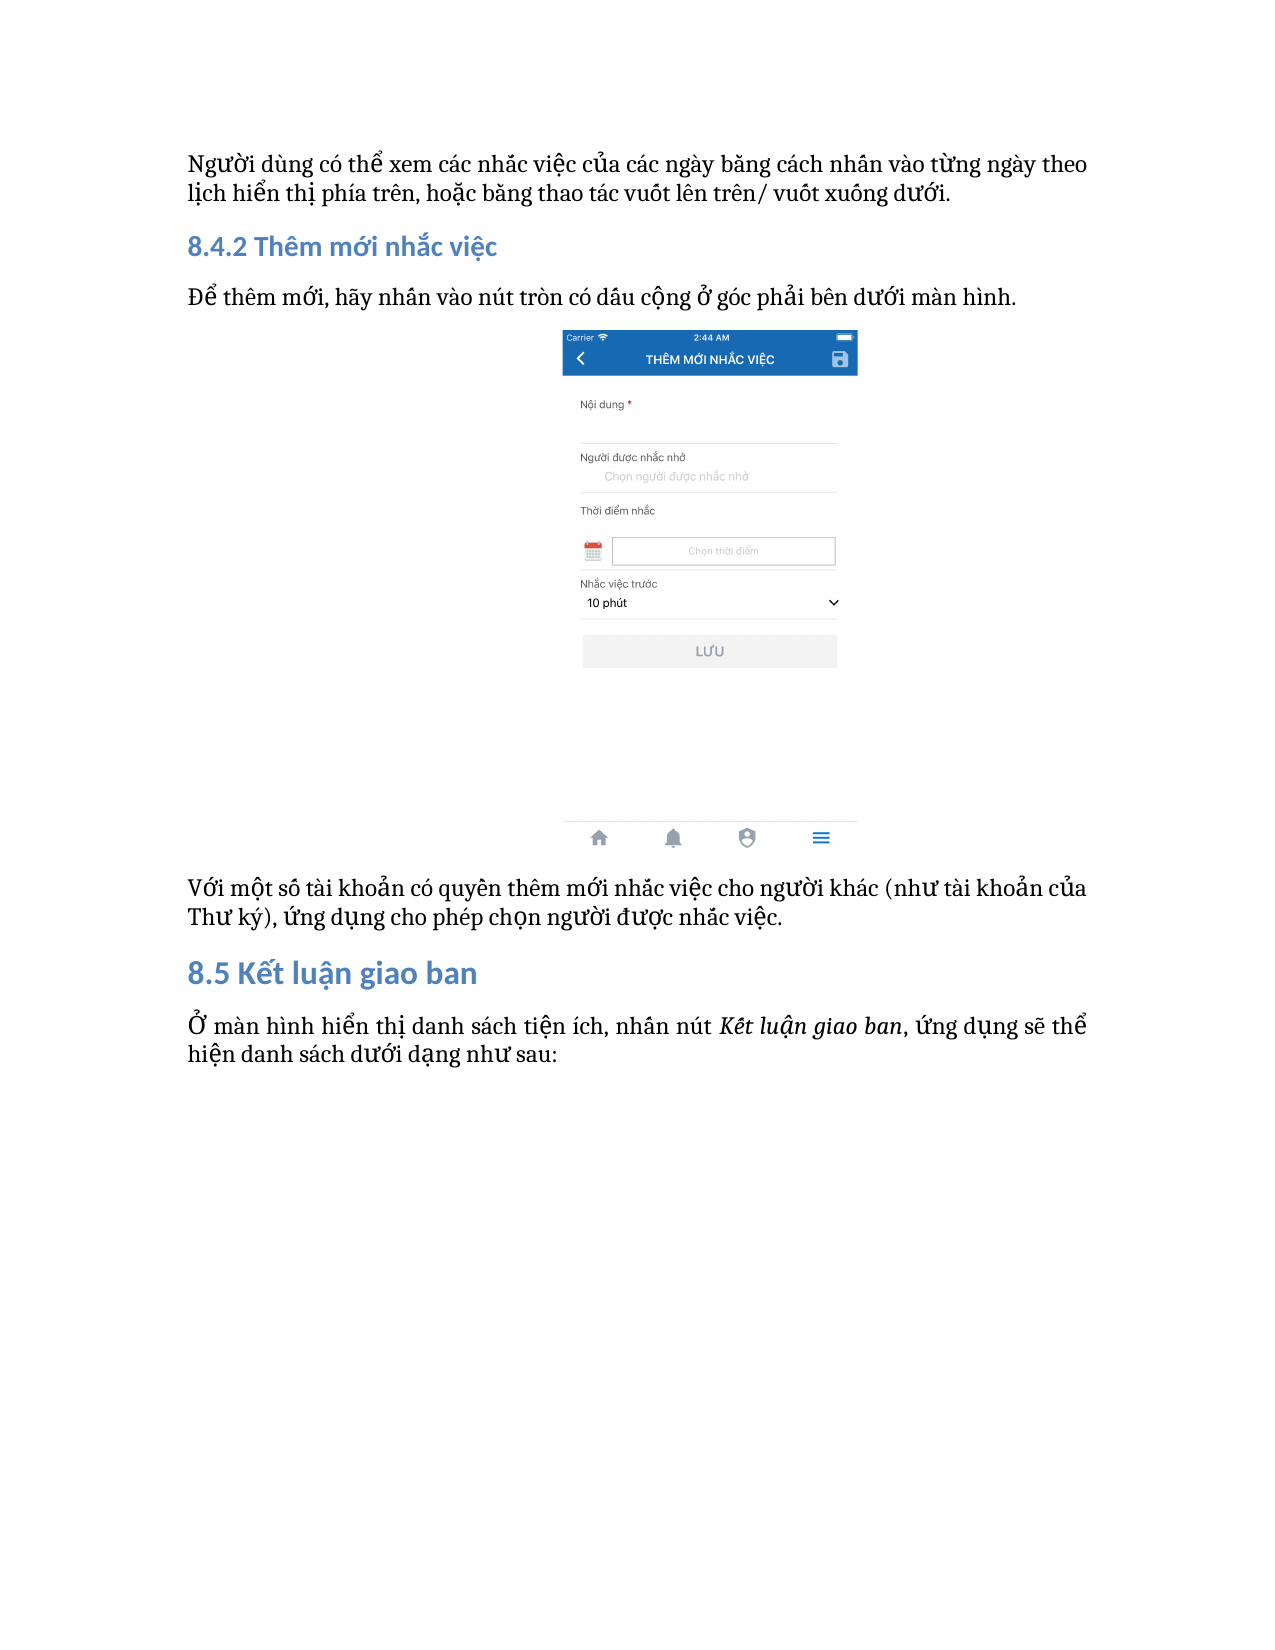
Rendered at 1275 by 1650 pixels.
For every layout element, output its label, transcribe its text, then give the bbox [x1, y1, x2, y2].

text Người dùng có thể xem các nhắc việc của các ngày bằng cách nhấn vào từng ngày theo lịch hiển thị phía trên, hoặc bằng thao tác vuốt lên trên/ vuốt xuống dưới. [187, 150, 1087, 207]
picture [562, 330, 858, 856]
subtitle 8.5 Kết luận giao ban [187, 952, 1087, 993]
subtitle 8.4.2 Thêm mới nhắc việc [187, 228, 1087, 264]
text Để thêm mới, hãy nhấn vào nút tròn có dấu cộng ở góc phải bên dưới màn hình. [187, 283, 1087, 311]
text Ở màn hình hiển thị danh sách tiện ích, nhấn nút Kết luận giao ban, ứng dụng sẽ thể hiện danh sách dưới dạng như sau: [187, 1012, 1087, 1069]
text Với một số tài khoản có quyền thêm mới nhắc việc cho người khác (như tài khoản của Thư ký), ứng dụng cho phép chọn người được nhắc việc. [187, 874, 1087, 931]
